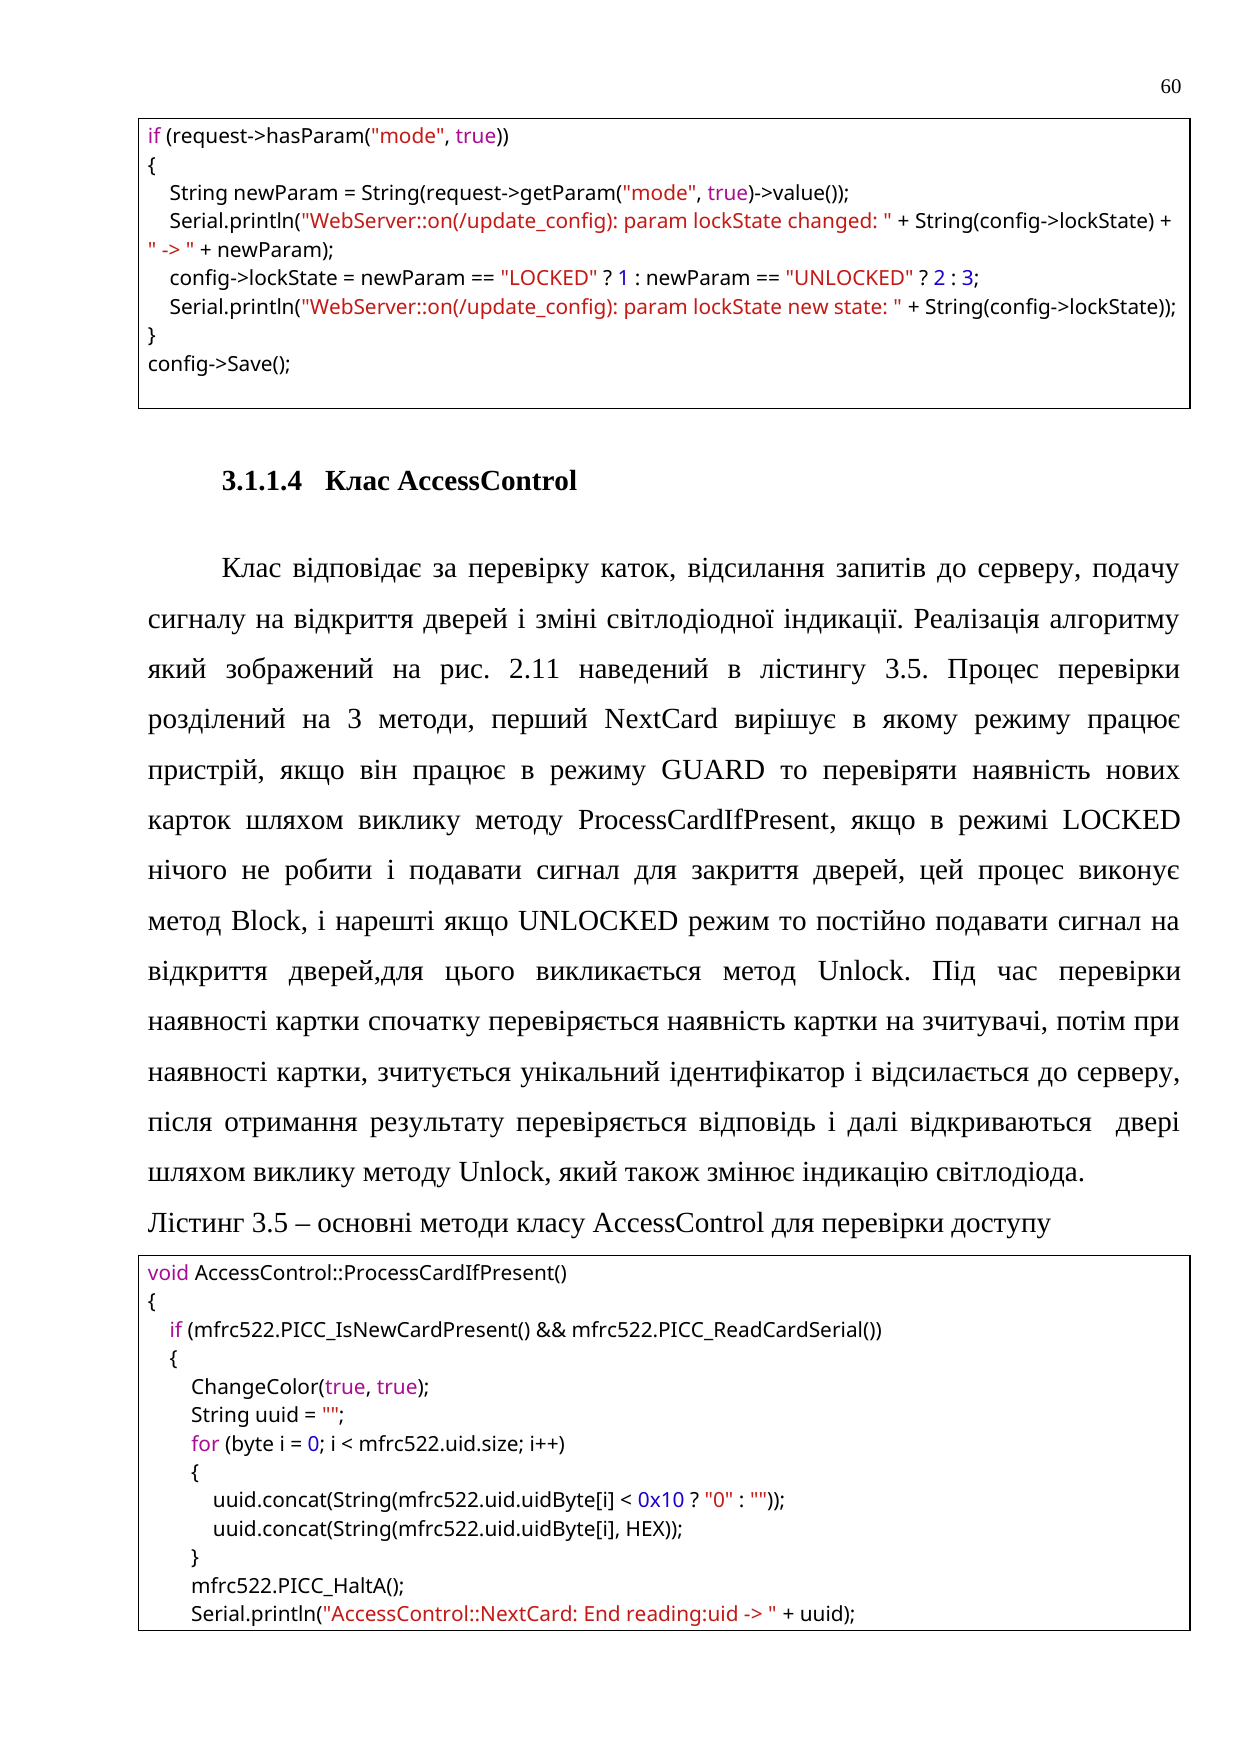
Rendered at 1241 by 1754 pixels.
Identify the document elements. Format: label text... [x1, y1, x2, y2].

text Клас відповідає за перевірку каток, відсилання запитів до серверу, подачу сигналу на відкриття дверей і зміні світлодіодної індикації. Реалізація алгоритму який зображений на рис. 2.11 наведений в лістингу 3.5. Процес перевірки розділений на 3 методи, перший NextCard вирішує в якому режиму працює пристрій, якщо він працює в режиму GUARD то перевіряти наявність нових карток шляхом виклику методу ProcessCardIfPresent, якщо в режимі LOCKED нічого не робити і подавати сигнал для закриття дверей, цей процес виконує метод Block, і нарешті якщо UNLOCKED режим то постійно подавати сигнал на відкриття дверей,для цього викликається метод Unlock. Під час перевірки наявності картки спочатку перевіряється наявність картки на зчитувачі, потім при наявності картки, зчитується унікальний ідентифікатор і відсилається до серверу, після отримання результату перевіряється відповідь і далі відкриваються двері шляхом виклику методу Unlock, який також змінює індикацію світлодіода. [148, 551, 1181, 1188]
text Лістинг 3.5 – основні методи класу AccessControl для перевірки доступу [148, 1205, 1181, 1238]
text config->Save(); [148, 349, 1181, 374]
text if (request->hasParam("mode", true)) { String newParam = String(request->getParam("mode", true)->value()); Serial.println("WebServer::on(/update_config): param lockState changed: " + String(config->lockState) + " -> " + newParam); config->lockState = newParam == "LOCKED" ? 1 : newParam == "UNLOCKED" ? 2 : 3; Serial.println("WebServer::on(/update_config): param lockState new state: " + String(config->lockState)); } [139, 119, 1189, 349]
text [139, 1256, 1189, 1630]
list Клас AccessControl [148, 463, 1181, 496]
